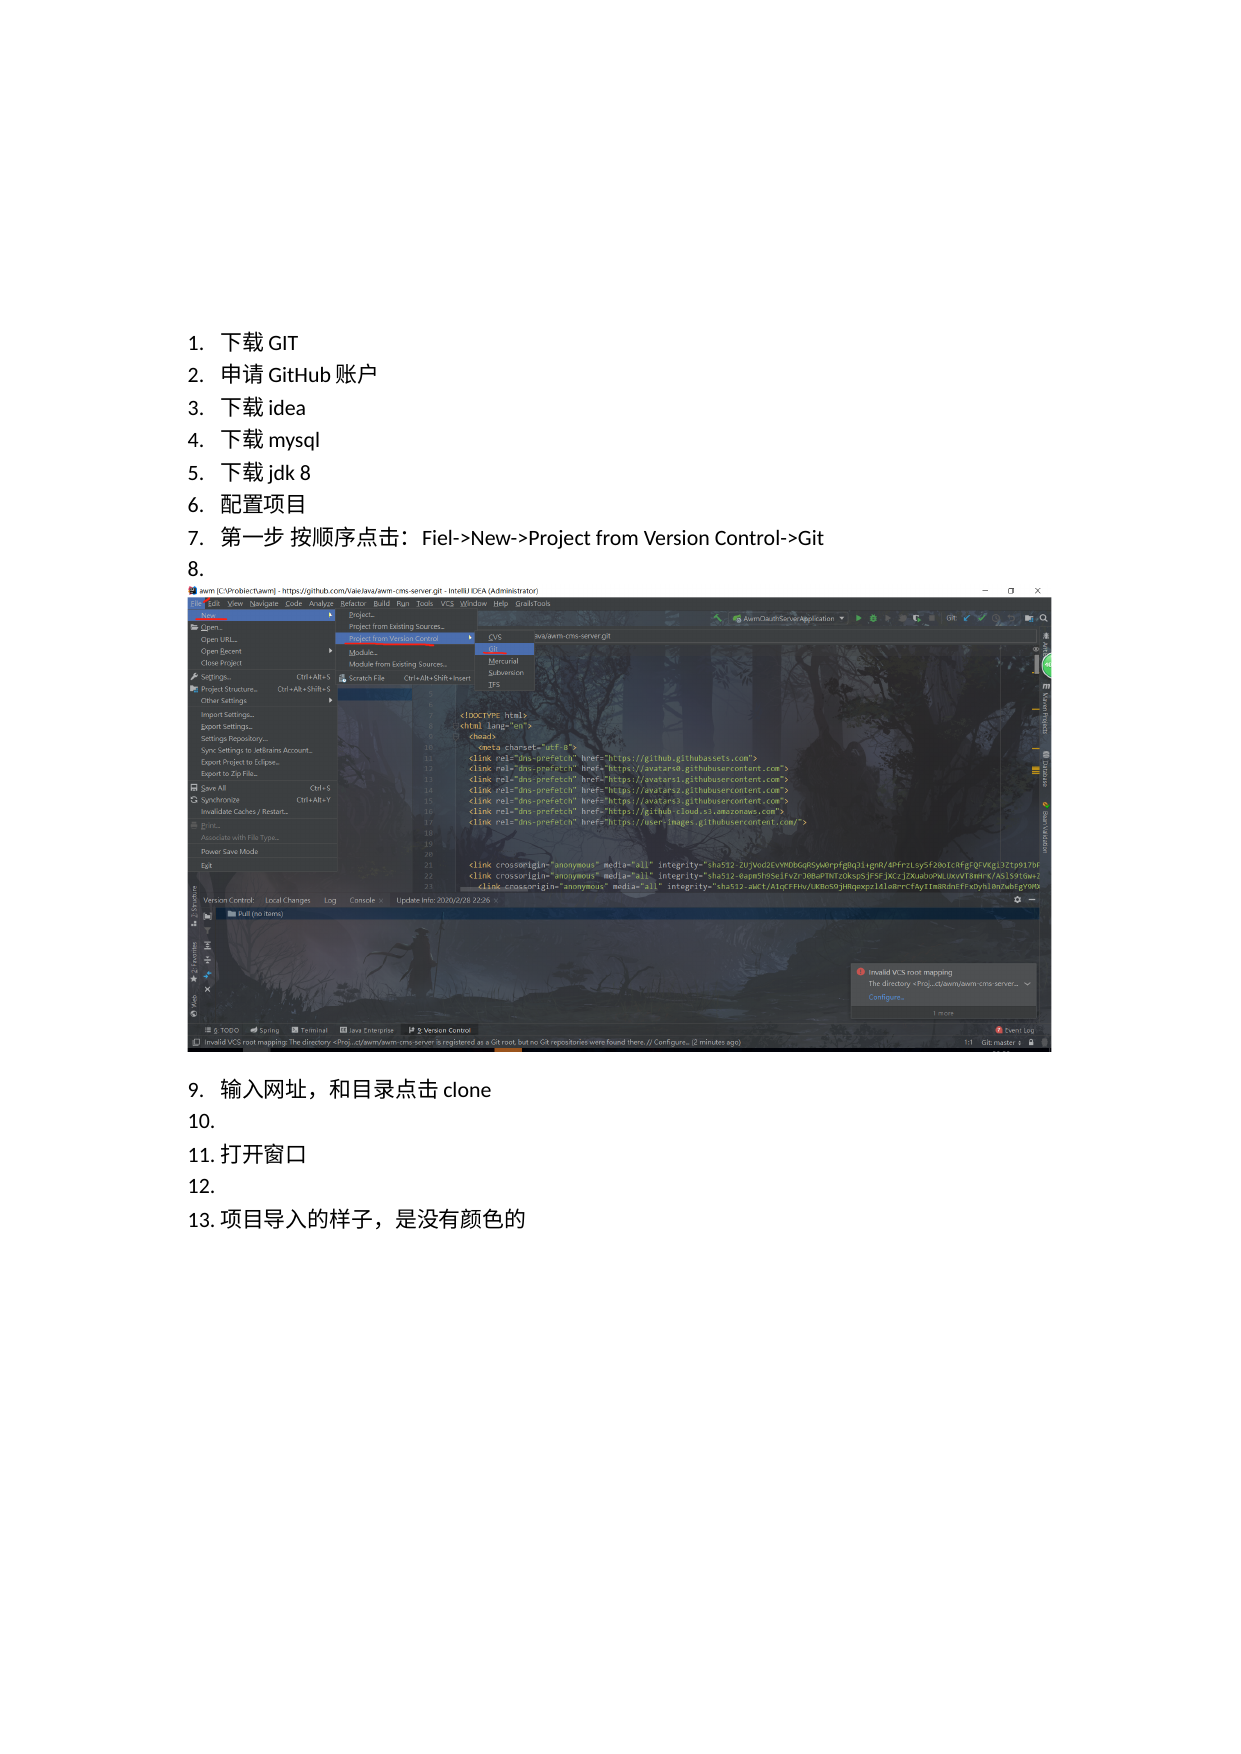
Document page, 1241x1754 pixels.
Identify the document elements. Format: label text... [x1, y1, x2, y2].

list 项目导入的样子，是没有颜色的 [187, 1202, 1053, 1234]
list 申请GitHub账户 [187, 357, 1053, 389]
list 打开窗口 [187, 1137, 1053, 1169]
list 第一步 按顺序点击：Fiel->New->Project from Version Control->Git [187, 519, 1053, 552]
list 下载GIT [187, 324, 1053, 357]
list 下载mysql [187, 422, 1053, 454]
list 下载idea [187, 389, 1053, 422]
list 配置项目 [187, 487, 1053, 519]
picture [187, 584, 1052, 1052]
list 输入网址，和目录点击clone [187, 1072, 1053, 1104]
list 下载jdk 8 [187, 454, 1053, 487]
